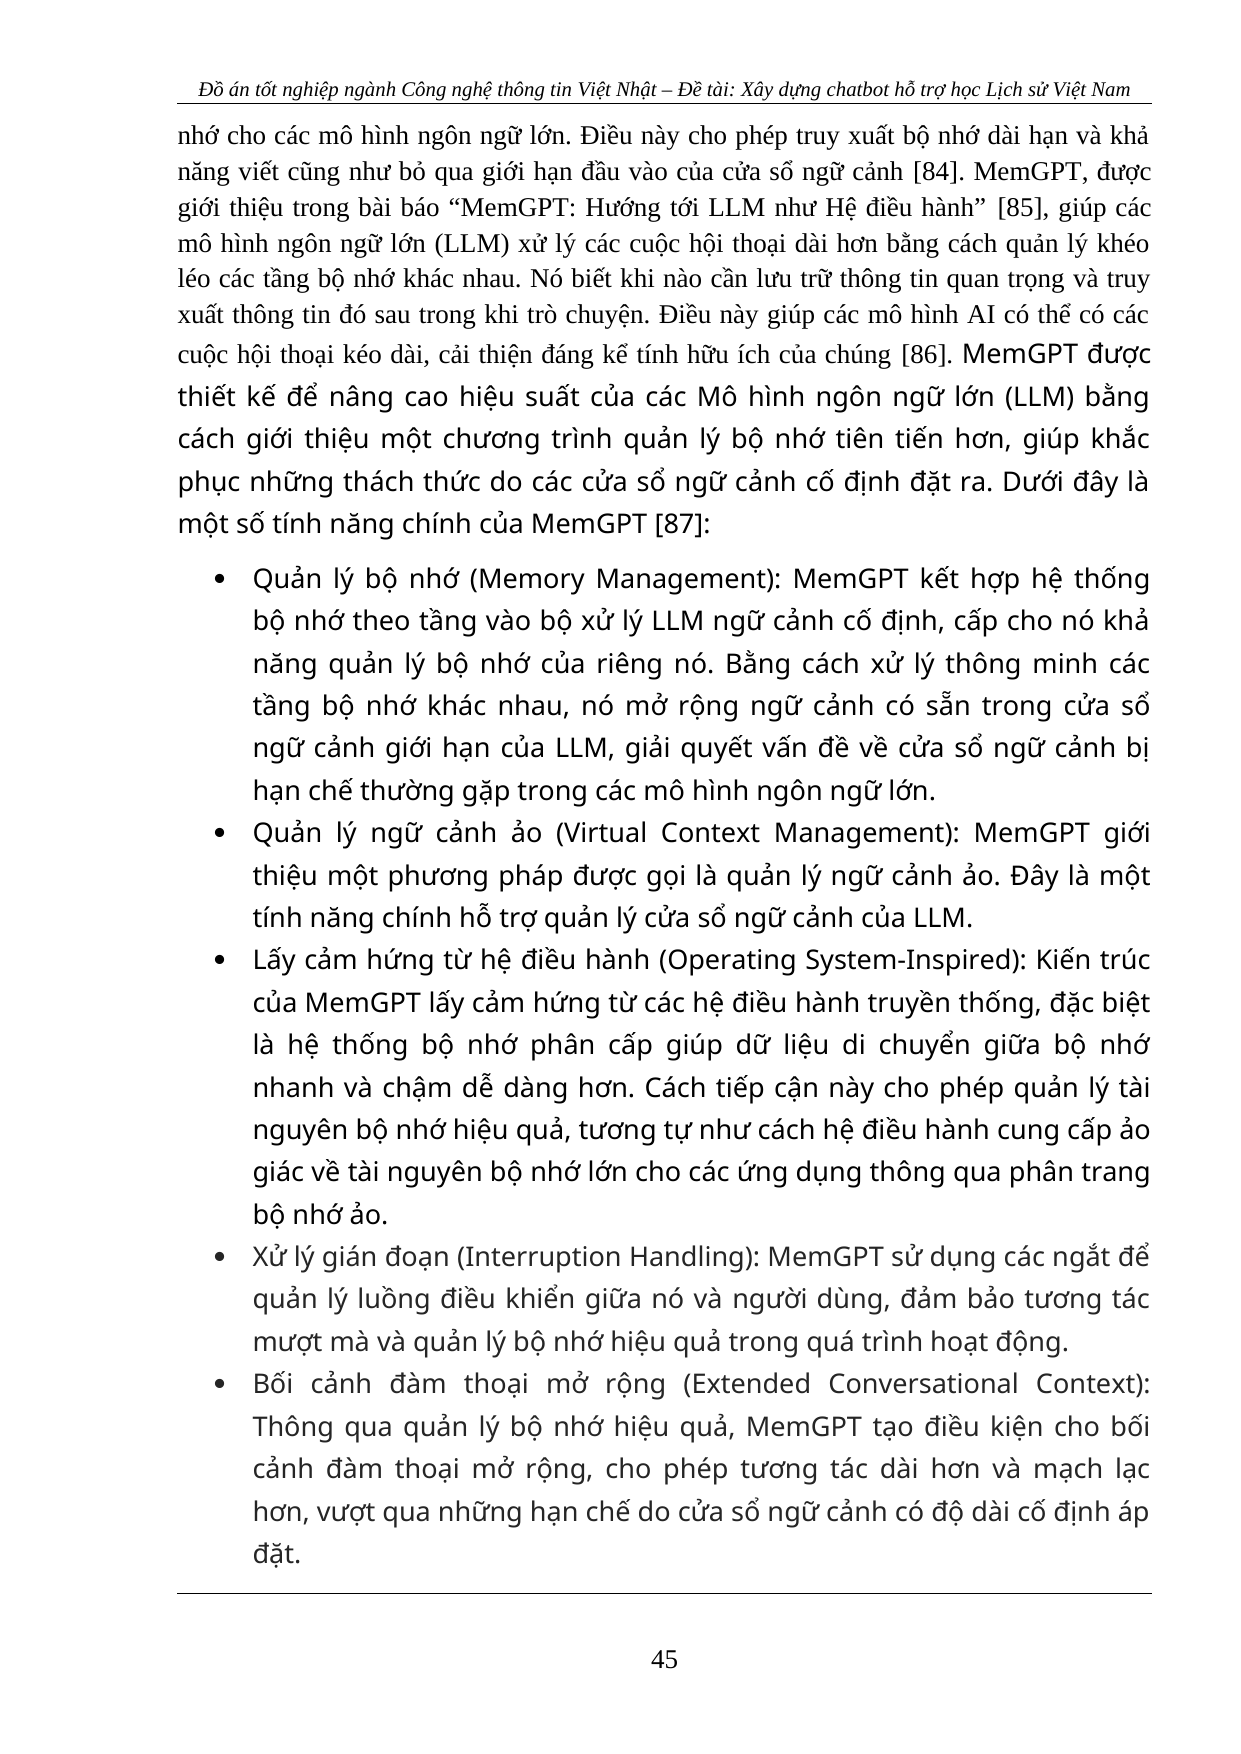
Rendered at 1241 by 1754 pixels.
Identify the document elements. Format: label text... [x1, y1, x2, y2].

list Bối cảnh đàm thoại mở rộng (Extended Conversational Context): Thông qua quản lý bộ nhớ hiệu quả, MemGPT tạo điều kiện cho bối cảnh đàm thoại mở rộng, cho phép tương tác dài hơn và mạch lạc hơn, vượt qua những hạn chế do cửa sổ ngữ cảnh có độ dài cố định áp đặt. [215, 1365, 1152, 1571]
list Lấy cảm hứng từ hệ điều hành (Operating System-Inspired): Kiến trúc của MemGPT lấy cảm hứng từ các hệ điều hành truyền thống, đặc biệt là hệ thống bộ nhớ phân cấp giúp dữ liệu di chuyển giữa bộ nhớ nhanh và chậm dễ dàng hơn. Cách tiếp cận này cho phép quản lý tài nguyên bộ nhớ hiệu quả, tương tự như cách hệ điều hành cung cấp ảo giác về tài nguyên bộ nhớ lớn cho các ứng dụng thông qua phân trang bộ nhớ ảo. [215, 941, 1152, 1232]
list Quản lý ngữ cảnh ảo (Virtual Context Management): MemGPT giới thiệu một phương pháp được gọi là quản lý ngữ cảnh ảo. Đây là một tính năng chính hỗ trợ quản lý cửa sổ ngữ cảnh của LLM. [215, 814, 1152, 935]
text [177, 119, 1152, 541]
list Xử lý gián đoạn (Interruption Handling): MemGPT sử dụng các ngắt để quản lý luồng điều khiển giữa nó và người dùng, đảm bảo tương tác mượt mà và quản lý bộ nhớ hiệu quả trong quá trình hoạt động. [215, 1238, 1152, 1359]
list Quản lý bộ nhớ (Memory Management): MemGPT kết hợp hệ thống bộ nhớ theo tầng vào bộ xử lý LLM ngữ cảnh cố định, cấp cho nó khả năng quản lý bộ nhớ của riêng nó. Bằng cách xử lý thông minh các tầng bộ nhớ khác nhau, nó mở rộng ngữ cảnh có sẵn trong cửa sổ ngữ cảnh giới hạn của LLM, giải quyết vấn đề về cửa sổ ngữ cảnh bị hạn chế thường gặp trong các mô hình ngôn ngữ lớn. [215, 559, 1152, 808]
